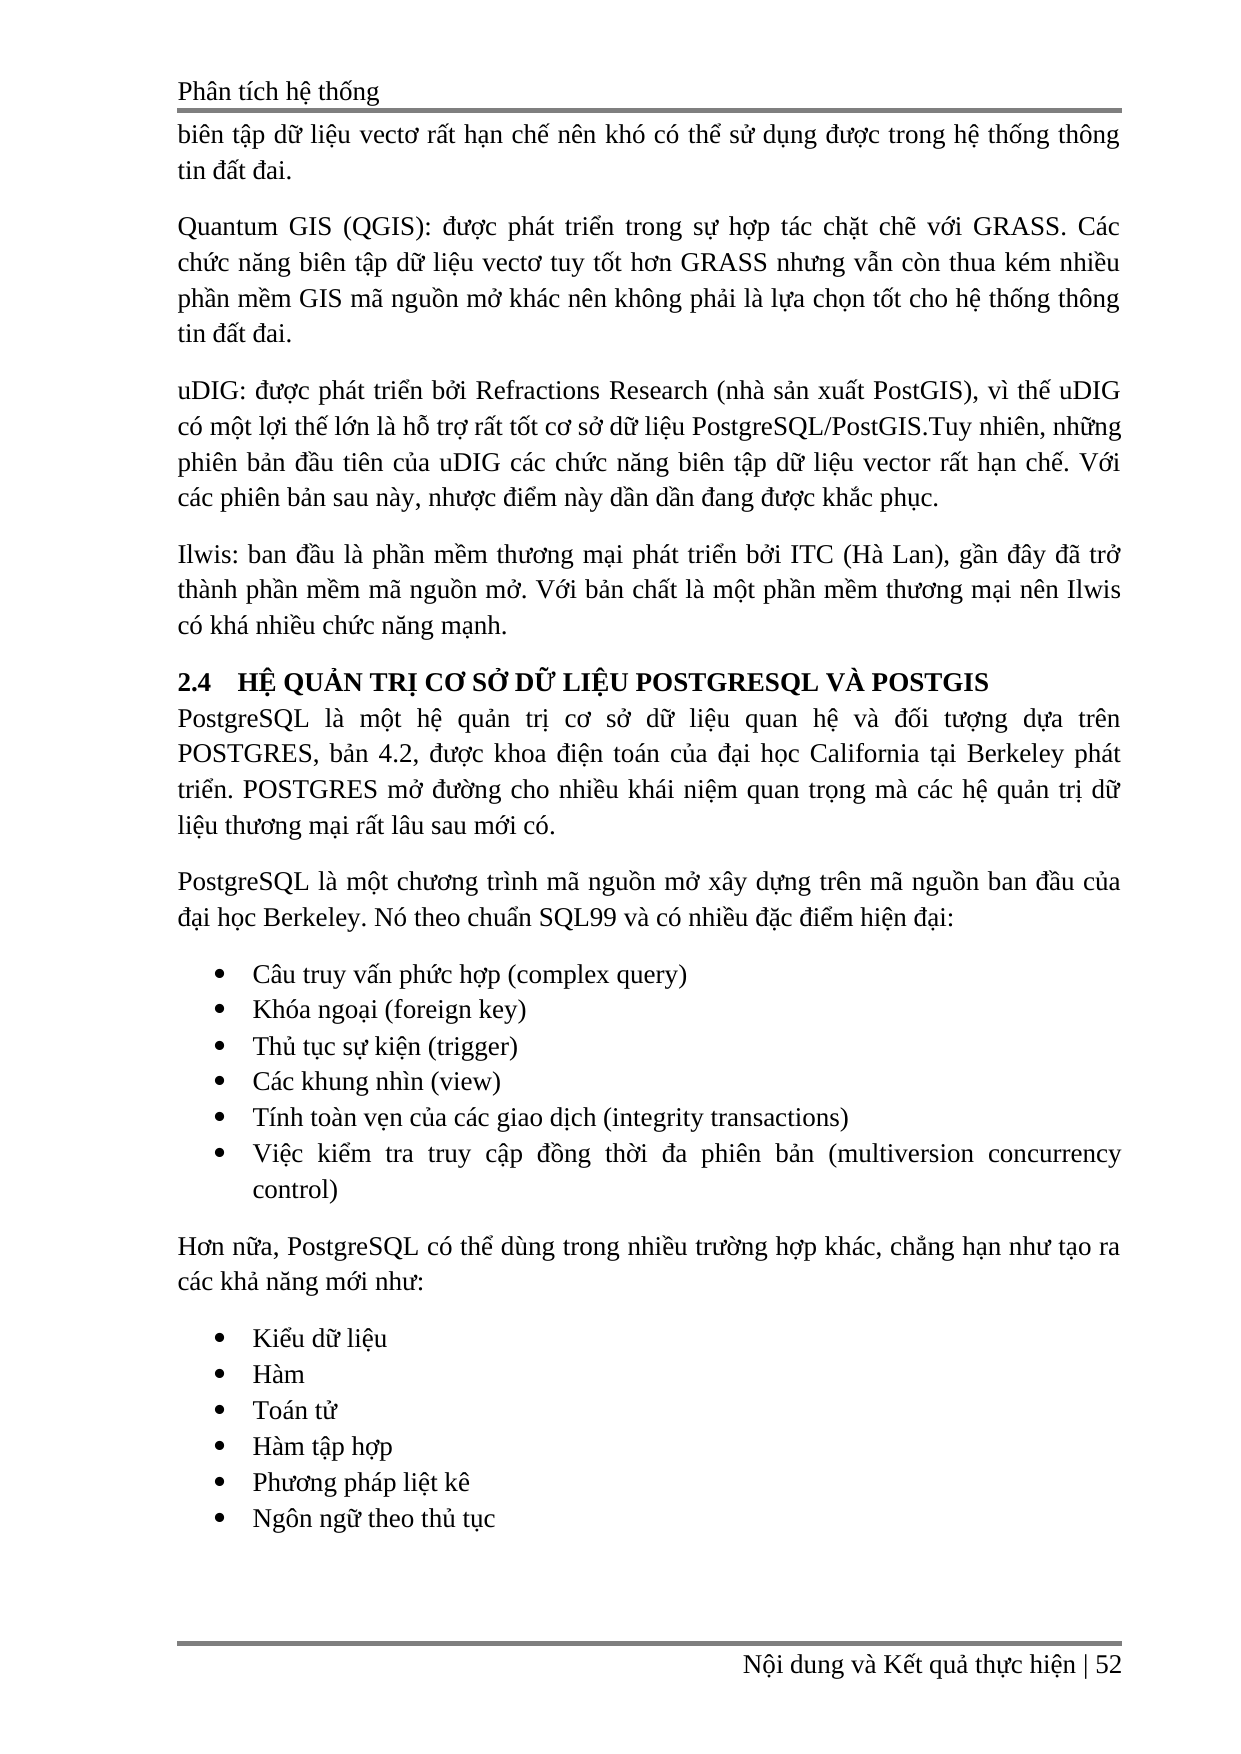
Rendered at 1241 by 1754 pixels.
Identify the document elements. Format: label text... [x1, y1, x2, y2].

list Các khung nhìn (view) [215, 1066, 1122, 1097]
list Câu truy vấn phức hợp (complex query) [215, 958, 1122, 989]
text Ilwis: ban đầu là phần mềm thương mại phát triển bởi ITC (Hà Lan), gần đây đã trở thành phần mềm mã nguồn mở. Với bản chất là một phần mềm thương mại nên Ilwis có khá nhiều chức năng mạnh. [177, 538, 1122, 641]
list Hàm [215, 1358, 1122, 1389]
subtitle Hệ quản trị cơ sở dữ liệu PostgreSQL và PostGIS [177, 666, 1122, 697]
list Thủ tục sự kiện (trigger) [215, 1029, 1122, 1061]
text PostgreSQL là một hệ quản trị cơ sở dữ liệu quan hệ và đối tượng dựa trên POSTGRES, bản 4.2, được khoa điện toán của đại học California tại Berkeley phát triển. POSTGRES mở đường cho nhiều khái niệm quan trọng mà các hệ quản trị dữ liệu thương mại rất lâu sau mới có. [177, 702, 1122, 840]
list Việc kiểm tra truy cập đồng thời đa phiên bản (multiversion concurrency control) [215, 1137, 1122, 1204]
list Ngôn ngữ theo thủ tục [215, 1502, 1122, 1533]
text uDIG: được phát triển bởi Refractions Research (nhà sản xuất PostGIS), vì thế uDIG có một lợi thế lớn là hỗ trợ rất tốt cơ sở dữ liệu PostgreSQL/PostGIS.Tuy nhiên, những phiên bản đầu tiên của uDIG các chức năng biên tập dữ liệu vector rất hạn chế. Với các phiên bản sau này, nhược điểm này dần dần đang được khắc phục. [177, 374, 1122, 512]
list Tính toàn vẹn của các giao dịch (integrity transactions) [215, 1101, 1122, 1133]
list Toán tử [215, 1394, 1122, 1425]
list Khóa ngoại (foreign key) [215, 994, 1122, 1025]
list Phương pháp liệt kê [215, 1466, 1122, 1497]
text Quantum GIS (QGIS): được phát triển trong sự hợp tác chặt chẽ với GRASS. Các chức năng biên tập dữ liệu vectơ tuy tốt hơn GRASS nhưng vẫn còn thua kém nhiều phần mềm GIS mã nguồn mở khác nên không phải là lựa chọn tốt cho hệ thống thông tin đất đai. [177, 210, 1122, 349]
list Kiểu dữ liệu [215, 1322, 1122, 1353]
text Hơn nữa, PostgreSQL có thể dùng trong nhiều trường hợp khác, chẳng hạn như tạo ra các khả năng mới như: [177, 1230, 1122, 1297]
text PostgreSQL là một chương trình mã nguồn mở xây dựng trên mã nguồn ban đầu của đại học Berkeley. Nó theo chuẩn SQL99 và có nhiều đặc điểm hiện đại: [177, 865, 1122, 932]
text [177, 118, 1122, 185]
list Hàm tập hợp [215, 1430, 1122, 1461]
